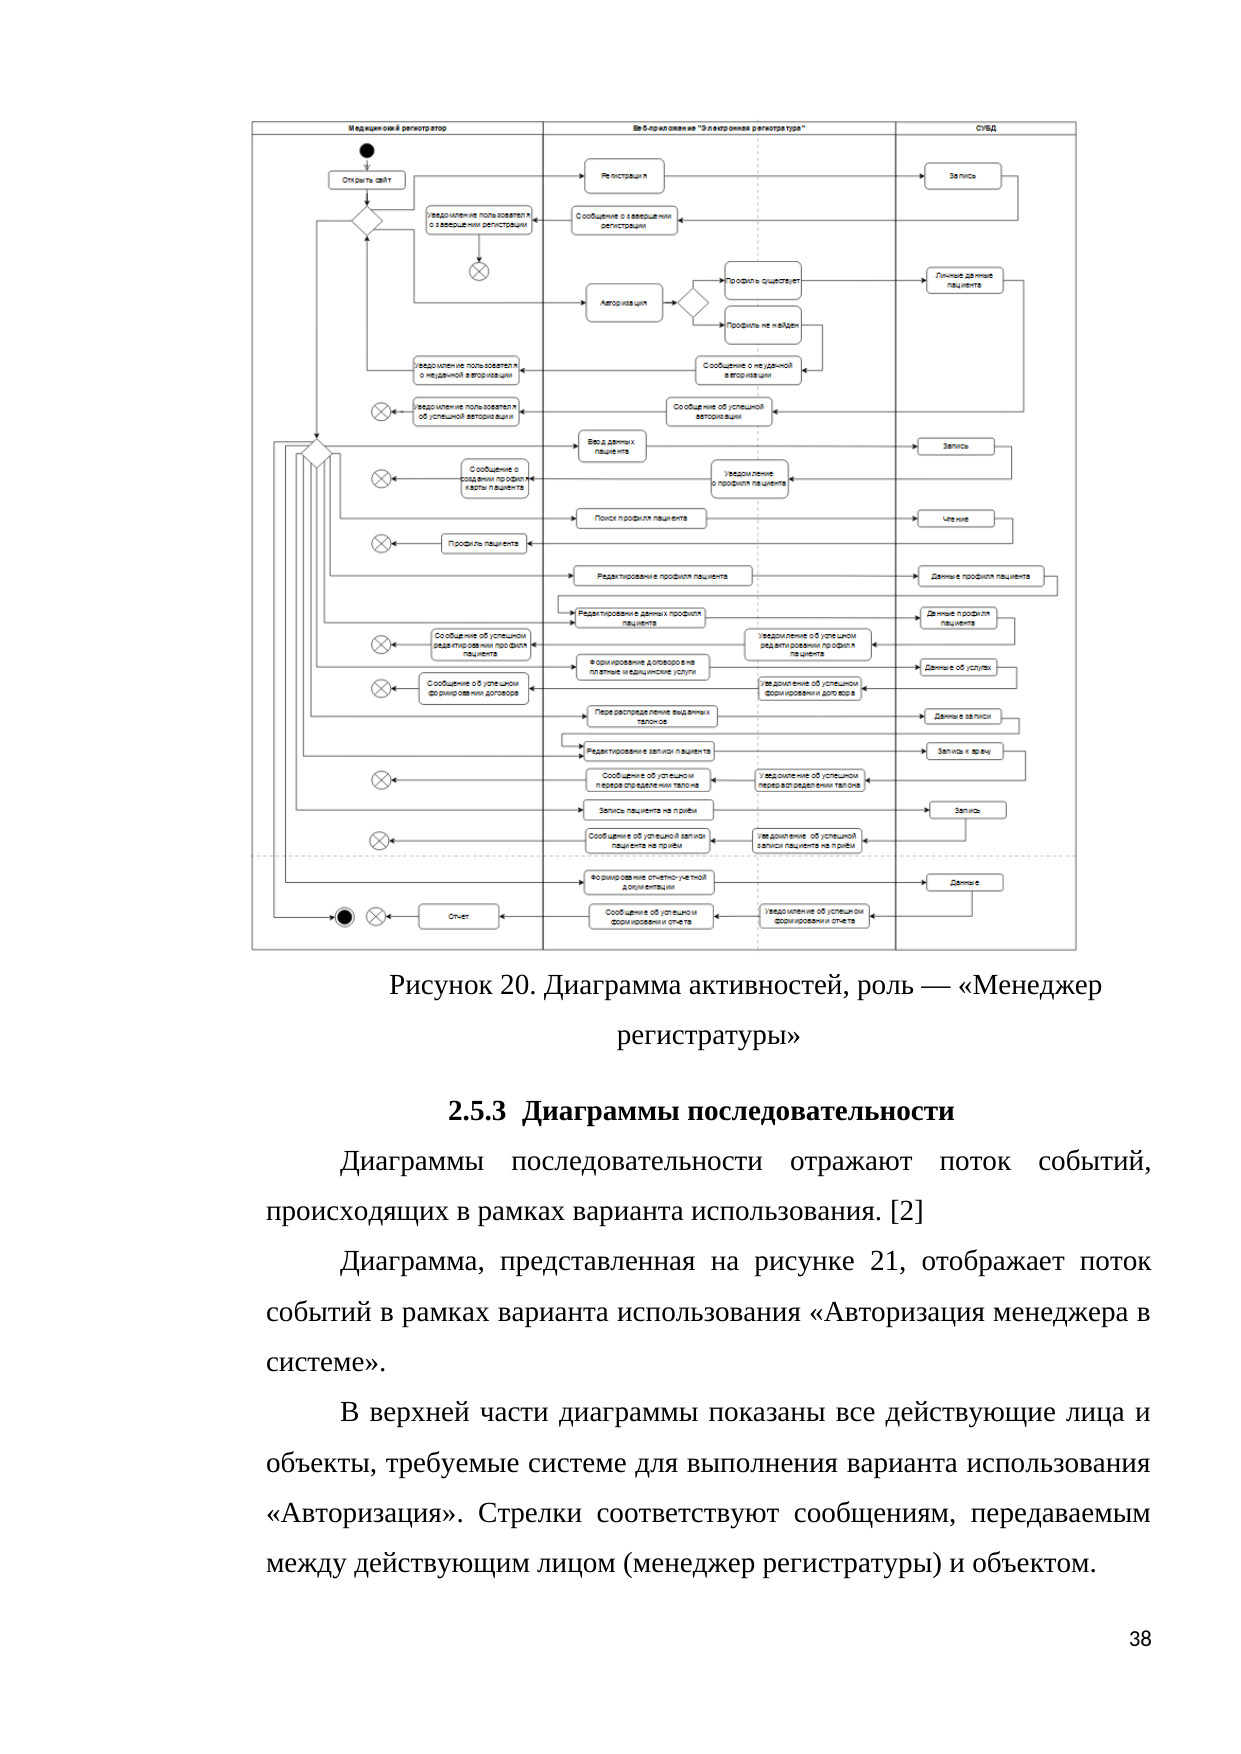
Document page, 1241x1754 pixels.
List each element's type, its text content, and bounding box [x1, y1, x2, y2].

text Диаграмма, представленная на рисунке 21, отображает поток событий в рамках варианта использования «Авторизация менеджера в системе». [266, 1243, 1152, 1378]
picture [250, 118, 1079, 953]
text Рисунок 20. Диаграмма активностей, роль — «Менеджер регистратуры» [266, 967, 1152, 1051]
text Диаграммы последовательности отражают поток событий, происходящих в рамках варианта использования. [2] [266, 1143, 1152, 1227]
subtitle Диаграммы последовательности [177, 1093, 1152, 1126]
text В верхней части диаграммы показаны все действующие лица и объекты, требуемые системе для выполнения варианта использования «Авторизация». Стрелки соответствуют сообщениям, передаваемым между действующим лицом (менеджер регистратуры) и объектом. [266, 1394, 1152, 1579]
